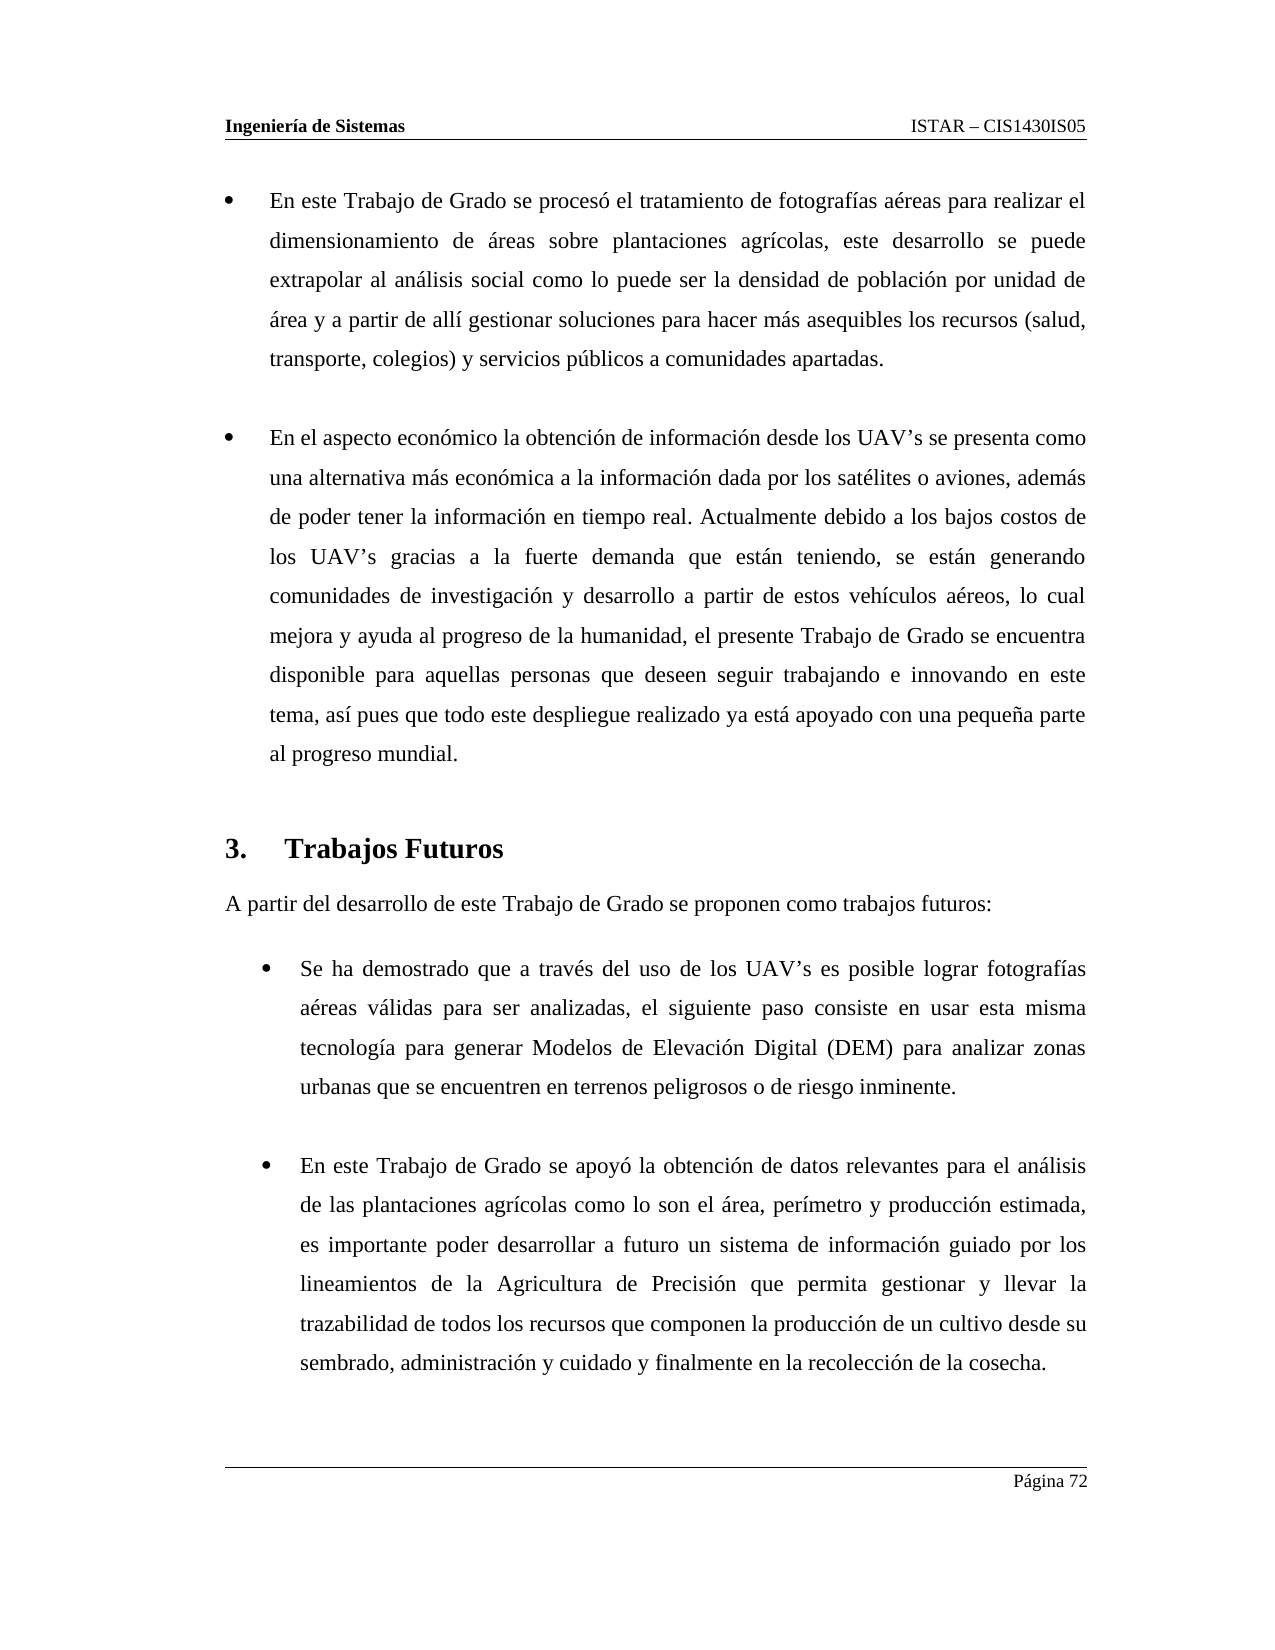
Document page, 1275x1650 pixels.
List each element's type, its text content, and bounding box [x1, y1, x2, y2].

text A partir del desarrollo de este Trabajo de Grado se proponen como trabajos futuros: [225, 890, 1087, 917]
list Se ha demostrado que a través del uso de los UAV’s es posible lograr fotografías aéreas válidas para ser analizadas, el siguiente paso consiste en usar esta misma tecnología para generar Modelos de Elevación Digital (DEM) para analizar zonas urbanas que se encuentren en terrenos peligrosos o de riesgo inminente. [262, 955, 1087, 1099]
list En este Trabajo de Grado se procesó el tratamiento de fotografías aéreas para realizar el dimensionamiento de áreas sobre plantaciones agrícolas, este desarrollo se puede extrapolar al análisis social como lo puede ser la densidad de población por unidad de área y a partir de allí gestionar soluciones para hacer más asequibles los recursos (salud, transporte, colegios) y servicios públicos a comunidades apartadas. [225, 187, 1087, 372]
list En este Trabajo de Grado se apoyó la obtención de datos relevantes para el análisis de las plantaciones agrícolas como lo son el área, perímetro y producción estimada, es importante poder desarrollar a futuro un sistema de información guiado por los lineamientos de la Agricultura de Precisión que permita gestionar y llevar la trazabilidad de todos los recursos que componen la producción de un cultivo desde su sembrado, administración y cuidado y finalmente en la recolección de la cosecha. [262, 1152, 1087, 1376]
list En el aspecto económico la obtención de información desde los UAV’s se presenta como una alternativa más económica a la información dada por los satélites o aviones, además de poder tener la información en tiempo real. Actualmente debido a los bajos costos de los UAV’s gracias a la fuerte demanda que están teniendo, se están generando comunidades de investigación y desarrollo a partir de estos vehículos aéreos, lo cual mejora y ayuda al progreso de la humanidad, el presente Trabajo de Grado se encuentra disponible para aquellas personas que deseen seguir trabajando e innovando en este tema, así pues que todo este despliegue realizado ya está apoyado con una pequeña parte al progreso mundial. [225, 424, 1087, 767]
subtitle Trabajos Futuros [225, 832, 1087, 865]
